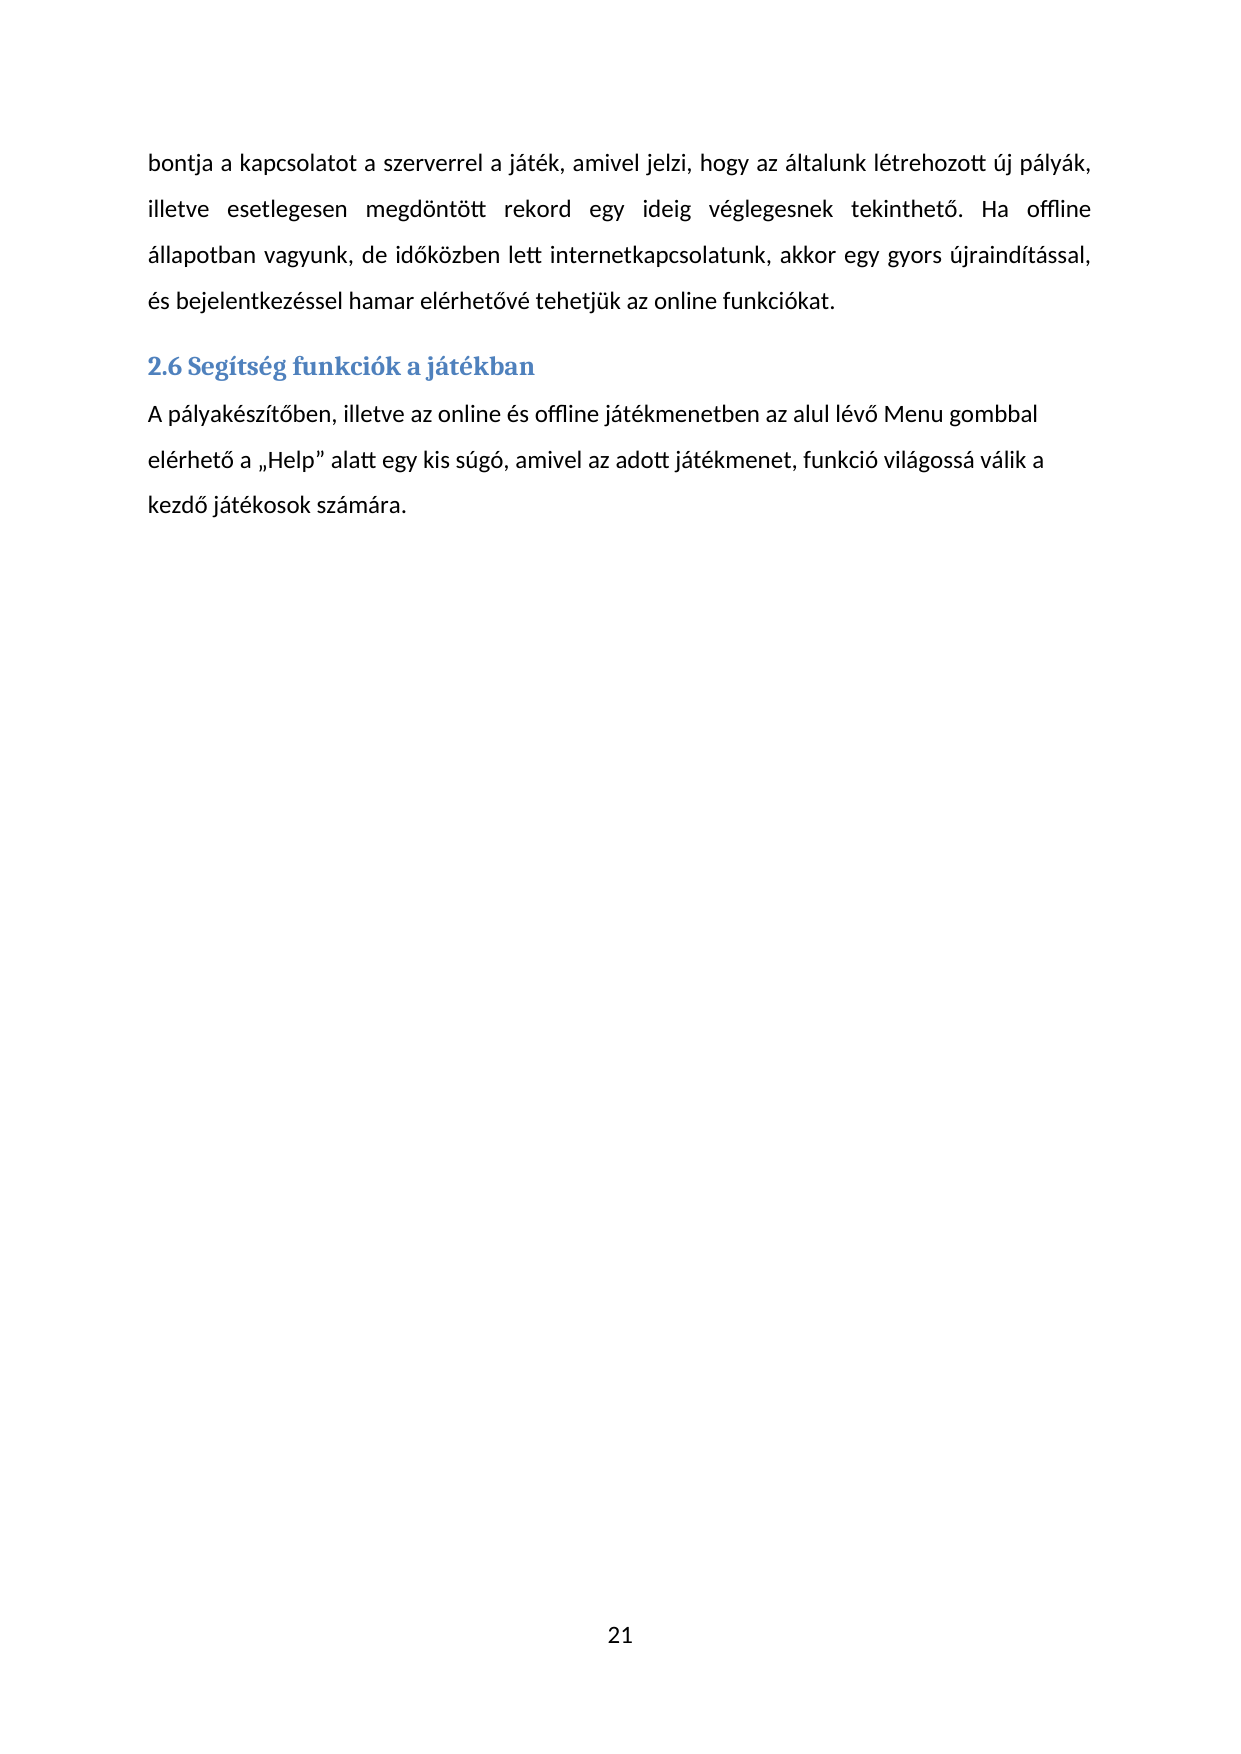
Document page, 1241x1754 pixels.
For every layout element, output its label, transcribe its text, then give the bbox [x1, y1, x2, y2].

text A pályakészítőben, illetve az online és offline játékmenetben az alul lévő Menu gombbal elérhető a „Help” alatt egy kis súgó, amivel az adott játékmenet, funkció világossá válik a kezdő játékosok számára. [148, 398, 1093, 520]
subtitle 2.6 Segítség funkciók a játékban [148, 351, 1093, 382]
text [148, 148, 1093, 315]
